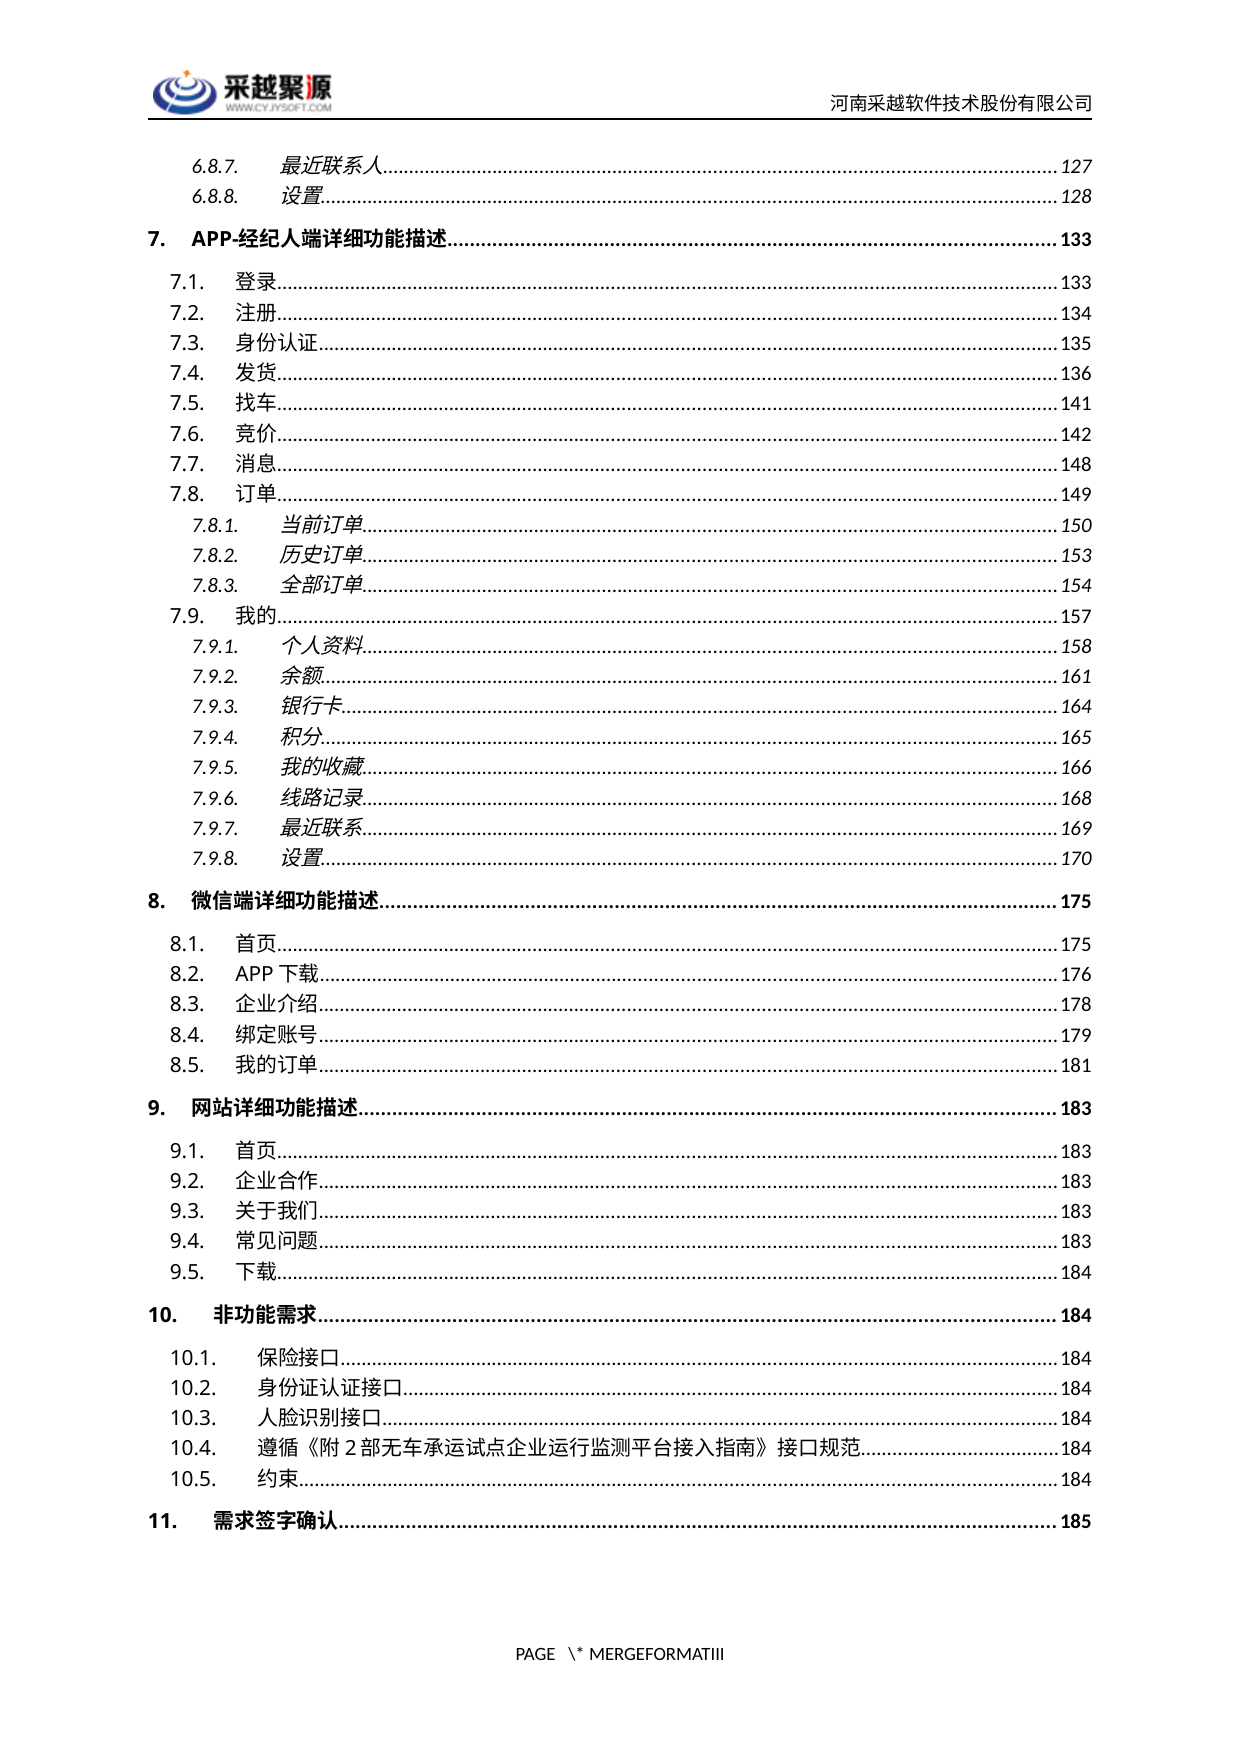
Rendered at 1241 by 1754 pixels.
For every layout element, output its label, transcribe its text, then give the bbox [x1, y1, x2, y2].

text 7.4. 发货 136 [169, 356, 1092, 387]
text 7.8.2. 历史订单 153 [191, 538, 1092, 568]
text 9.2. 企业合作 183 [169, 1164, 1092, 1194]
text 7.9.7. 最近联系 169 [191, 811, 1092, 841]
text 7.8.1. 当前订单 150 [191, 508, 1092, 538]
text 8.4. 绑定账号 179 [169, 1018, 1092, 1048]
text 7.3. 身份认证 135 [169, 326, 1092, 356]
text 7.2. 注册 134 [169, 296, 1092, 326]
text 7.1. 登录 133 [169, 265, 1092, 296]
text 7.8.3. 全部订单 154 [191, 568, 1092, 599]
text 7.9.2. 余额 161 [191, 659, 1092, 690]
text 8. 微信端详细功能描述 175 [148, 884, 1092, 914]
text 7.6. 竞价 142 [169, 417, 1092, 447]
text 9.5. 下载 184 [169, 1255, 1092, 1285]
text 10.4. 遵循《附2部无车承运试点企业运行监测平台接入指南》接口规范 184 [169, 1432, 1092, 1462]
text 9.4. 常见问题 183 [169, 1225, 1092, 1255]
text 7.9.5. 我的收藏 166 [191, 750, 1092, 781]
text 6.8.7. 最近联系人 127 [191, 149, 1092, 180]
text 7.9.6. 线路记录 168 [191, 781, 1092, 811]
text 8.1. 首页 175 [169, 927, 1092, 957]
text 9. 网站详细功能描述 183 [148, 1091, 1092, 1121]
text 7.9. 我的 157 [169, 599, 1092, 629]
text 7.9.4. 积分 165 [191, 720, 1092, 750]
text 7.9.3. 银行卡 164 [191, 690, 1092, 720]
text 6.8.8. 设置 128 [191, 180, 1092, 210]
text 7.8. 订单 149 [169, 478, 1092, 508]
text 7. APP-经纪人端详细功能描述 133 [148, 223, 1092, 253]
picture [153, 70, 333, 118]
text 7.9.8. 设置 170 [191, 841, 1092, 872]
text 8.5. 我的订单 181 [169, 1048, 1092, 1078]
text 9.1. 首页 183 [169, 1134, 1092, 1164]
text 9.3. 关于我们 183 [169, 1194, 1092, 1225]
text 8.3. 企业介绍 178 [169, 988, 1092, 1018]
text 7.5. 找车 141 [169, 387, 1092, 417]
text 8.2. APP下载 176 [169, 957, 1092, 988]
text 10.3. 人脸识别接口 184 [169, 1401, 1092, 1432]
text 10.5. 约束 184 [169, 1462, 1092, 1492]
text 10.1. 保险接口 184 [169, 1341, 1092, 1371]
text 10.2. 身份证认证接口 184 [169, 1371, 1092, 1401]
text 7.7. 消息 148 [169, 447, 1092, 478]
text 11. 需求签字确认 185 [148, 1505, 1092, 1535]
text 7.9.1. 个人资料 158 [191, 629, 1092, 659]
text 10. 非功能需求 184 [148, 1298, 1092, 1328]
